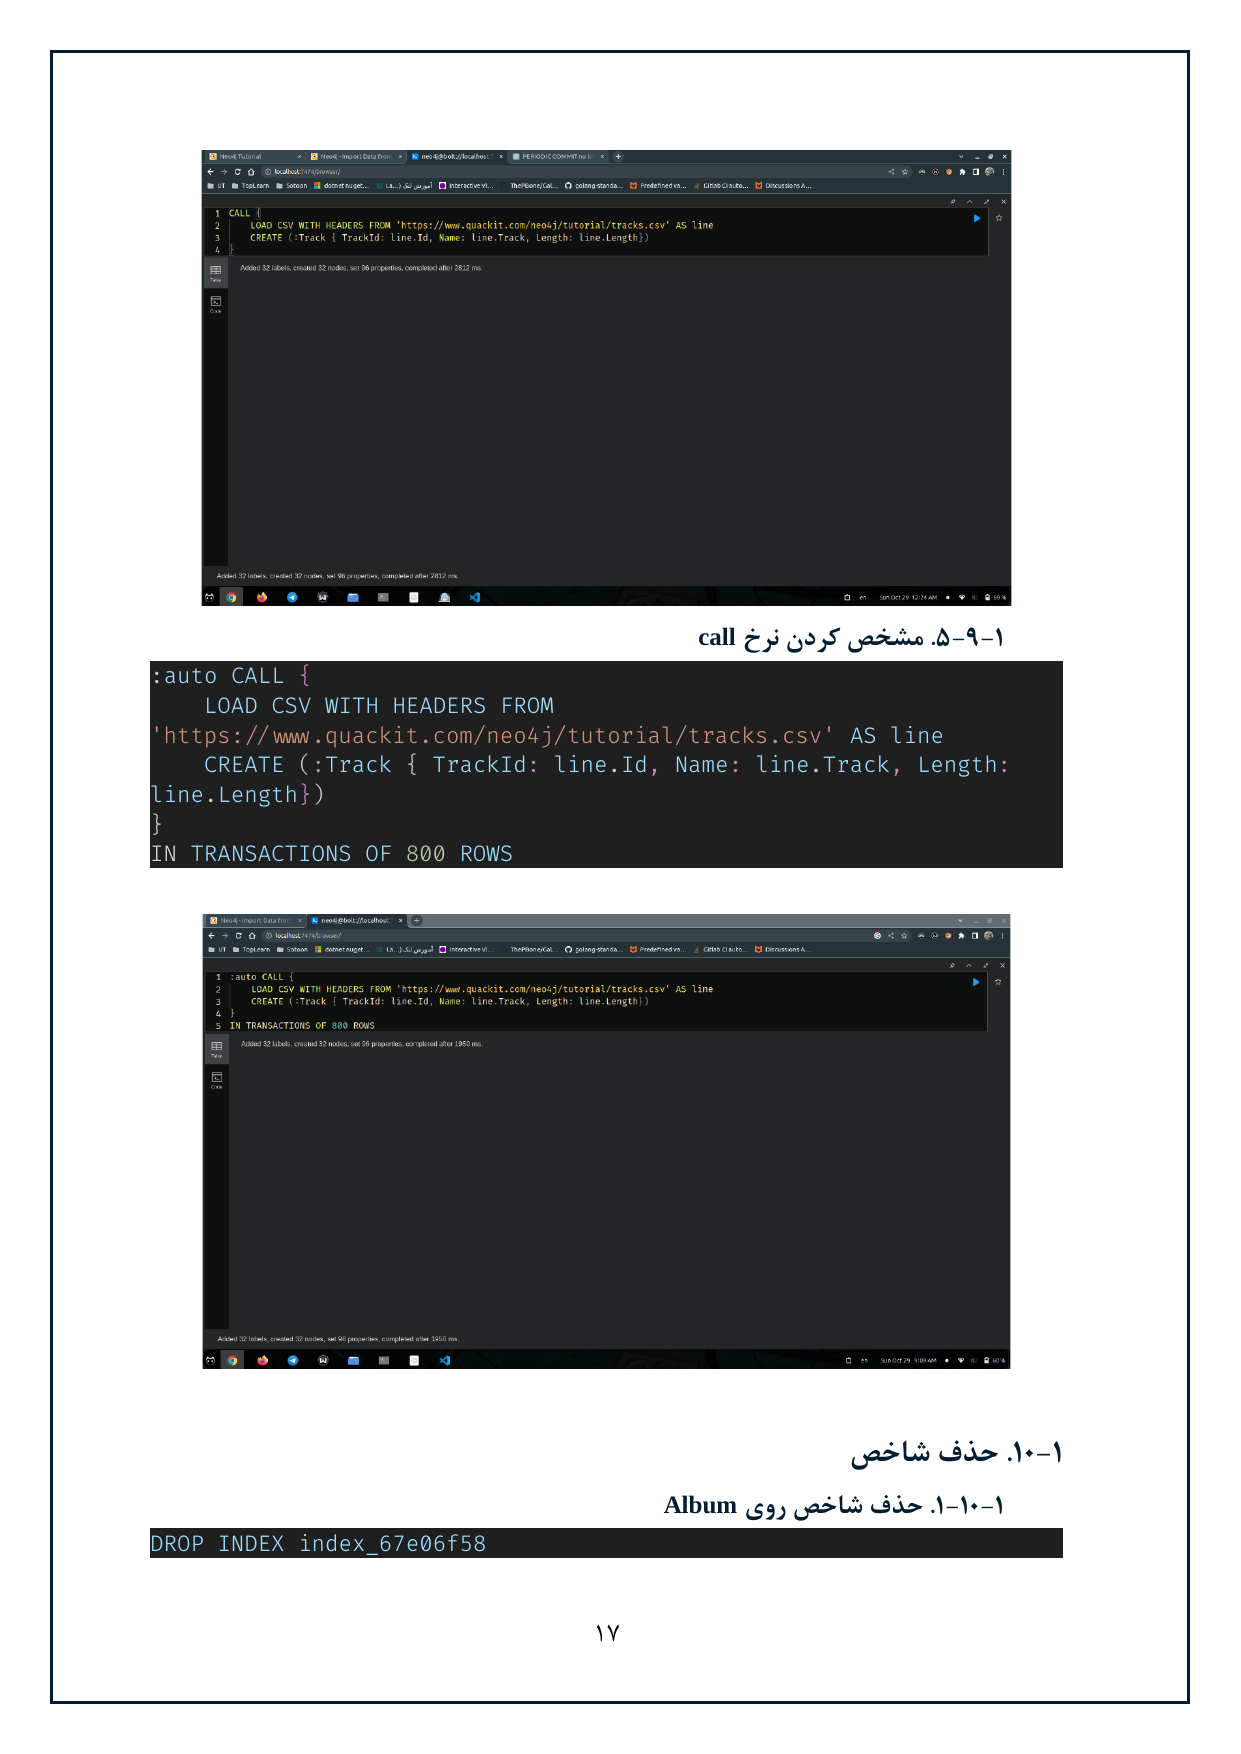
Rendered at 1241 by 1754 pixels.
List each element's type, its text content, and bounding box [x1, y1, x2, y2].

picture [202, 914, 1011, 1369]
text :auto CALL { [150, 661, 1063, 690]
text } [150, 809, 1063, 839]
subtitle ١-١٠. حذف شاخص [150, 1439, 1063, 1473]
text LOAD CSV WITH HEADERS FROM 'https://www.quackit.com/neo4j/tutorial/tracks.csv' AS line [150, 690, 1063, 750]
picture [201, 150, 1012, 606]
text DROP INDEX index_67e06f58 [150, 1528, 1063, 1558]
text CREATE (:Track { TrackId: line.Id, Name: line.Track, Length: line.Length}) [150, 750, 1063, 809]
text IN TRANSACTIONS OF 800 ROWS [150, 839, 1063, 868]
subtitle ١-٩-٥. مشخص کردن نرخ call [150, 622, 1063, 656]
subtitle ١-١٠-١. حذف شاخص روی Album [150, 1490, 1063, 1523]
